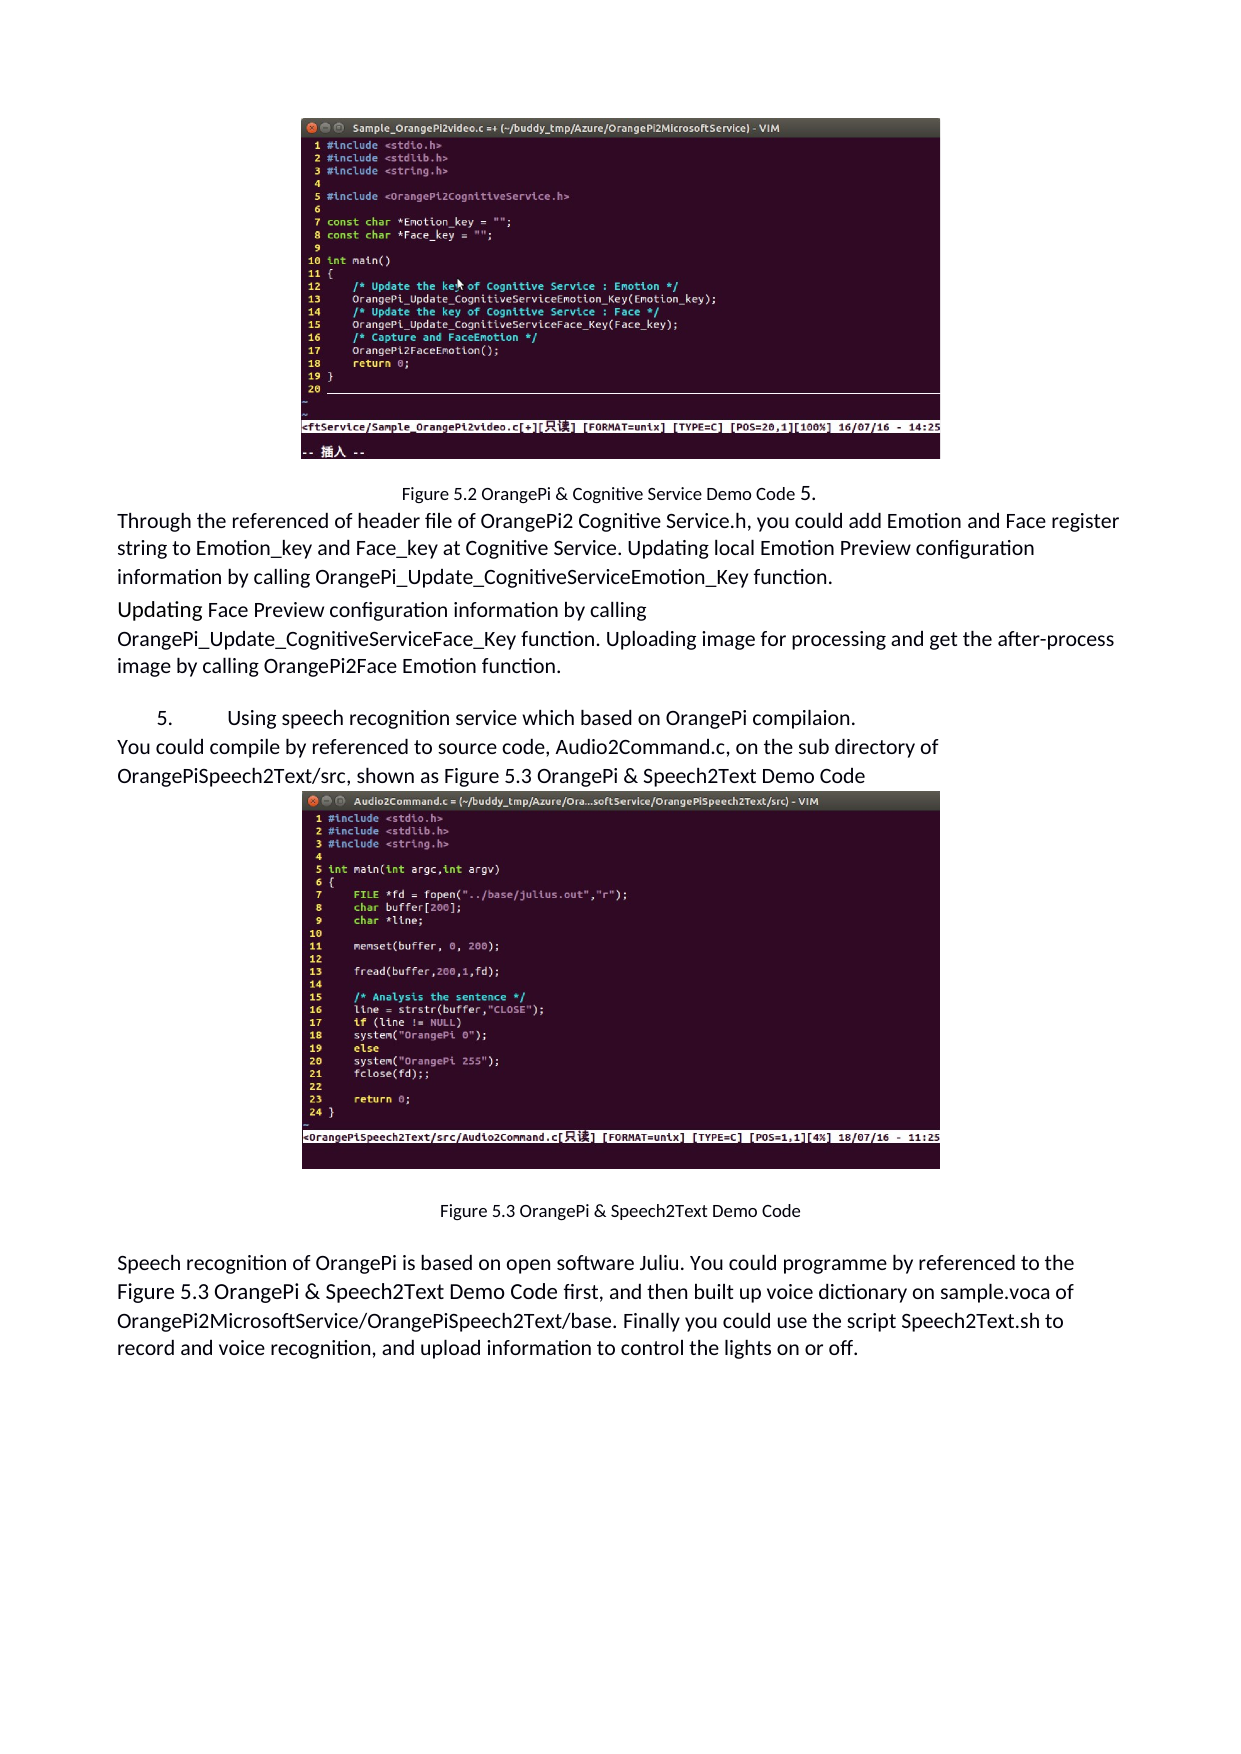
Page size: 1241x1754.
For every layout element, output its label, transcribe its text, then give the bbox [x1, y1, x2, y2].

text Through the referenced of header file of OrangePi2 Cognitive Service.h, you could add Emotion and Face register string to Emotion_key and Face_key at Cognitive Service. Updating local Emotion Preview configuration information by calling OrangePi_Update_CognitiveServiceEmotion_Key function. [117, 507, 1122, 590]
text Figure 5.3 OrangePi & Speech2Text Demo Code [120, 1199, 1121, 1222]
text 5. Using speech recognition service which based on OrangePi compilaion. [117, 704, 1122, 731]
text Figure 5.2 OrangePi & Cognitive Service Demo Code 5. [402, 479, 856, 506]
text OrangePiSpeech2Text/src, shown as Figure 5.3 OrangePi & Speech2Text Demo Code [117, 762, 1122, 789]
text Updating Face Preview configuration information by calling [117, 595, 1122, 623]
text OrangePi_Update_CognitiveServiceFace_Key function. Uploading image for processing and get the after-process image by calling OrangePi2Face Emotion function. [117, 625, 1122, 679]
picture [301, 790, 940, 1169]
picture [300, 117, 941, 459]
text Speech recognition of OrangePi is based on open software Juliu. You could programme by referenced to the Figure 5.3 OrangePi & Speech2Text Demo Code first, and then built up voice dictionary on sample.voca of OrangePi2MicrosoftService/OrangePiSpeech2Text/base. Finally you could use the script Speech2Text.sh to record and voice recognition, and upload information to control the lights on or off. [117, 1249, 1122, 1361]
text You could compile by referenced to source code, Audio2Command.c, on the sub directory of [117, 733, 1122, 760]
